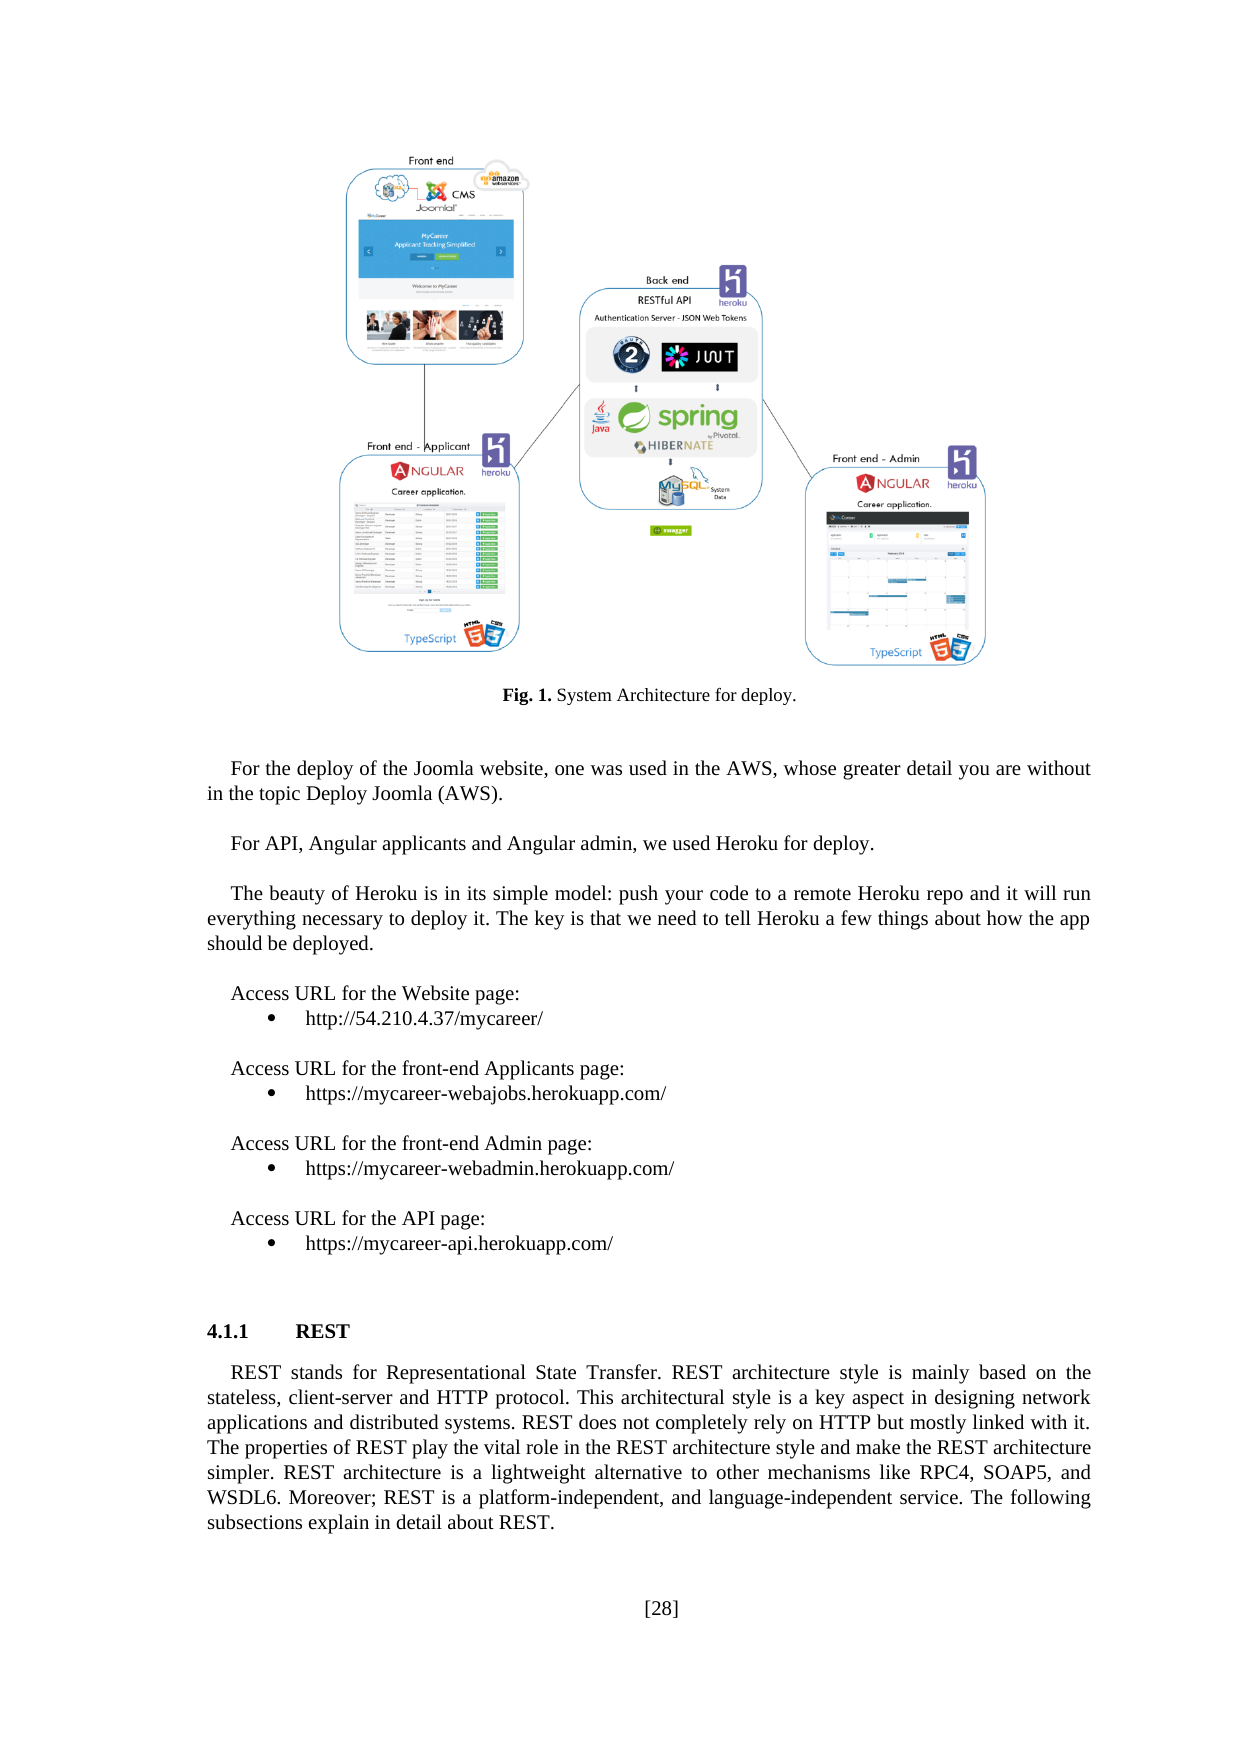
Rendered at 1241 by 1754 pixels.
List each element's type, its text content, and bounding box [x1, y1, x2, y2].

subtitle REST [207, 1318, 1092, 1343]
text Access URL for the API page: [207, 1205, 1092, 1230]
text Access URL for the Website page: [207, 980, 1092, 1005]
list https://mycareer-webajobs.herokuapp.com/ [268, 1080, 1092, 1105]
list https://mycareer-webadmin.herokuapp.com/ [268, 1155, 1092, 1180]
text Access URL for the front-end Applicants page: [207, 1055, 1092, 1080]
list https://mycareer-api.herokuapp.com/ [268, 1230, 1092, 1255]
text The beauty of Heroku is in its simple model: push your code to a remote Heroku repo and it will run everything necessary to deploy it. The key is that we need to tell Heroku a few things about how the app should be deployed. [207, 880, 1092, 955]
text For the deploy of the Joomla website, one was used in the AWS, whose greater detail you are without in the topic Deploy Joomla (AWS). [207, 755, 1092, 805]
text For API, Angular applicants and Angular admin, we used Heroku for deploy. [207, 830, 1092, 855]
text REST stands for Representational State Transfer. REST architecture style is mainly based on the stateless, client-server and HTTP protocol. This architectural style is a key aspect in designing network applications and distributed systems. REST does not completely rely on HTTP but mostly linked with it. The properties of REST play the vital role in the REST architecture style and make the REST architecture simpler. REST architecture is a lightweight alternative to other mechanisms like RPC4, SOAP5, and WSDL6. Moreover; REST is a platform-independent, and language-independent service. The following subsections explain in detail about REST. [207, 1359, 1092, 1534]
picture [330, 147, 993, 670]
text Access URL for the front-end Admin page: [207, 1130, 1092, 1155]
text Fig. 10. System Architecture for deploy. [207, 682, 1092, 705]
list http://54.210.4.37/mycareer/ [268, 1005, 1092, 1030]
